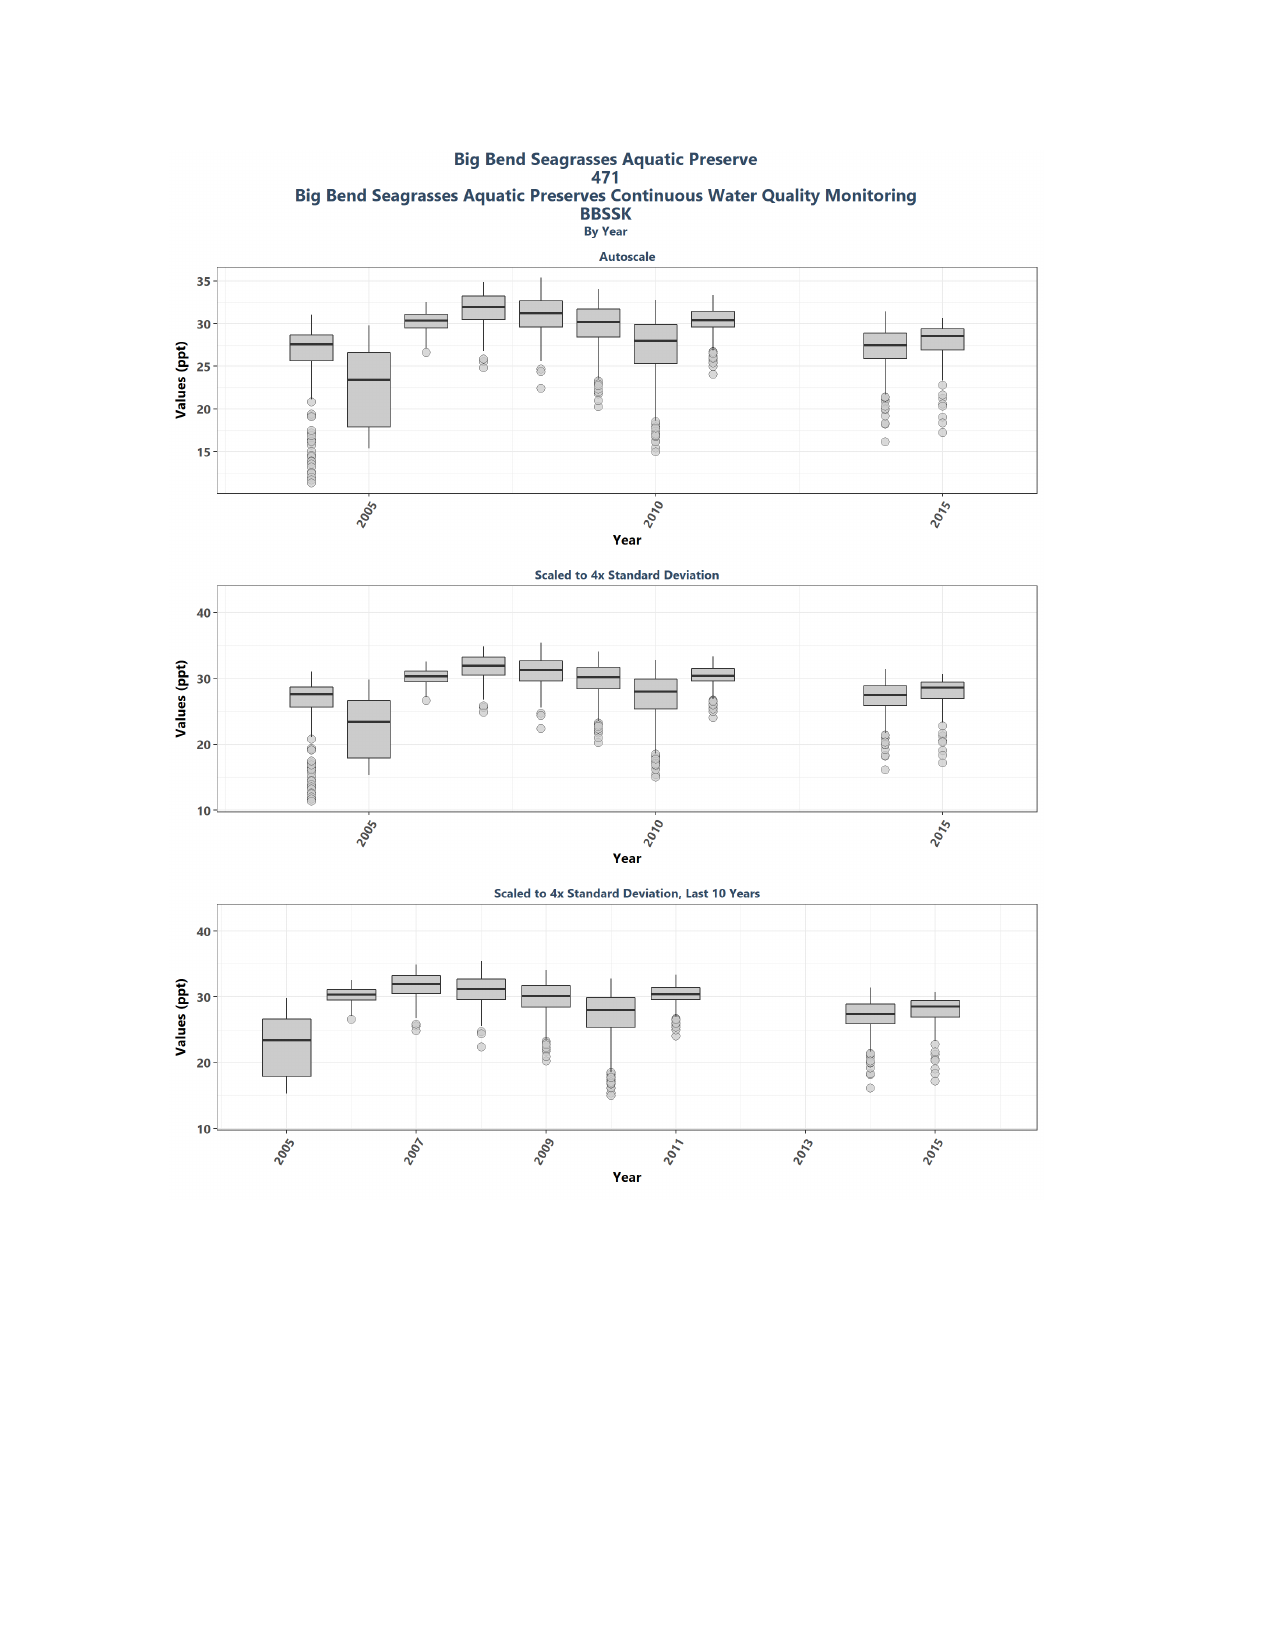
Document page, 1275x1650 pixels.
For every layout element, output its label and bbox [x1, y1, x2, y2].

picture [168, 150, 1044, 1200]
